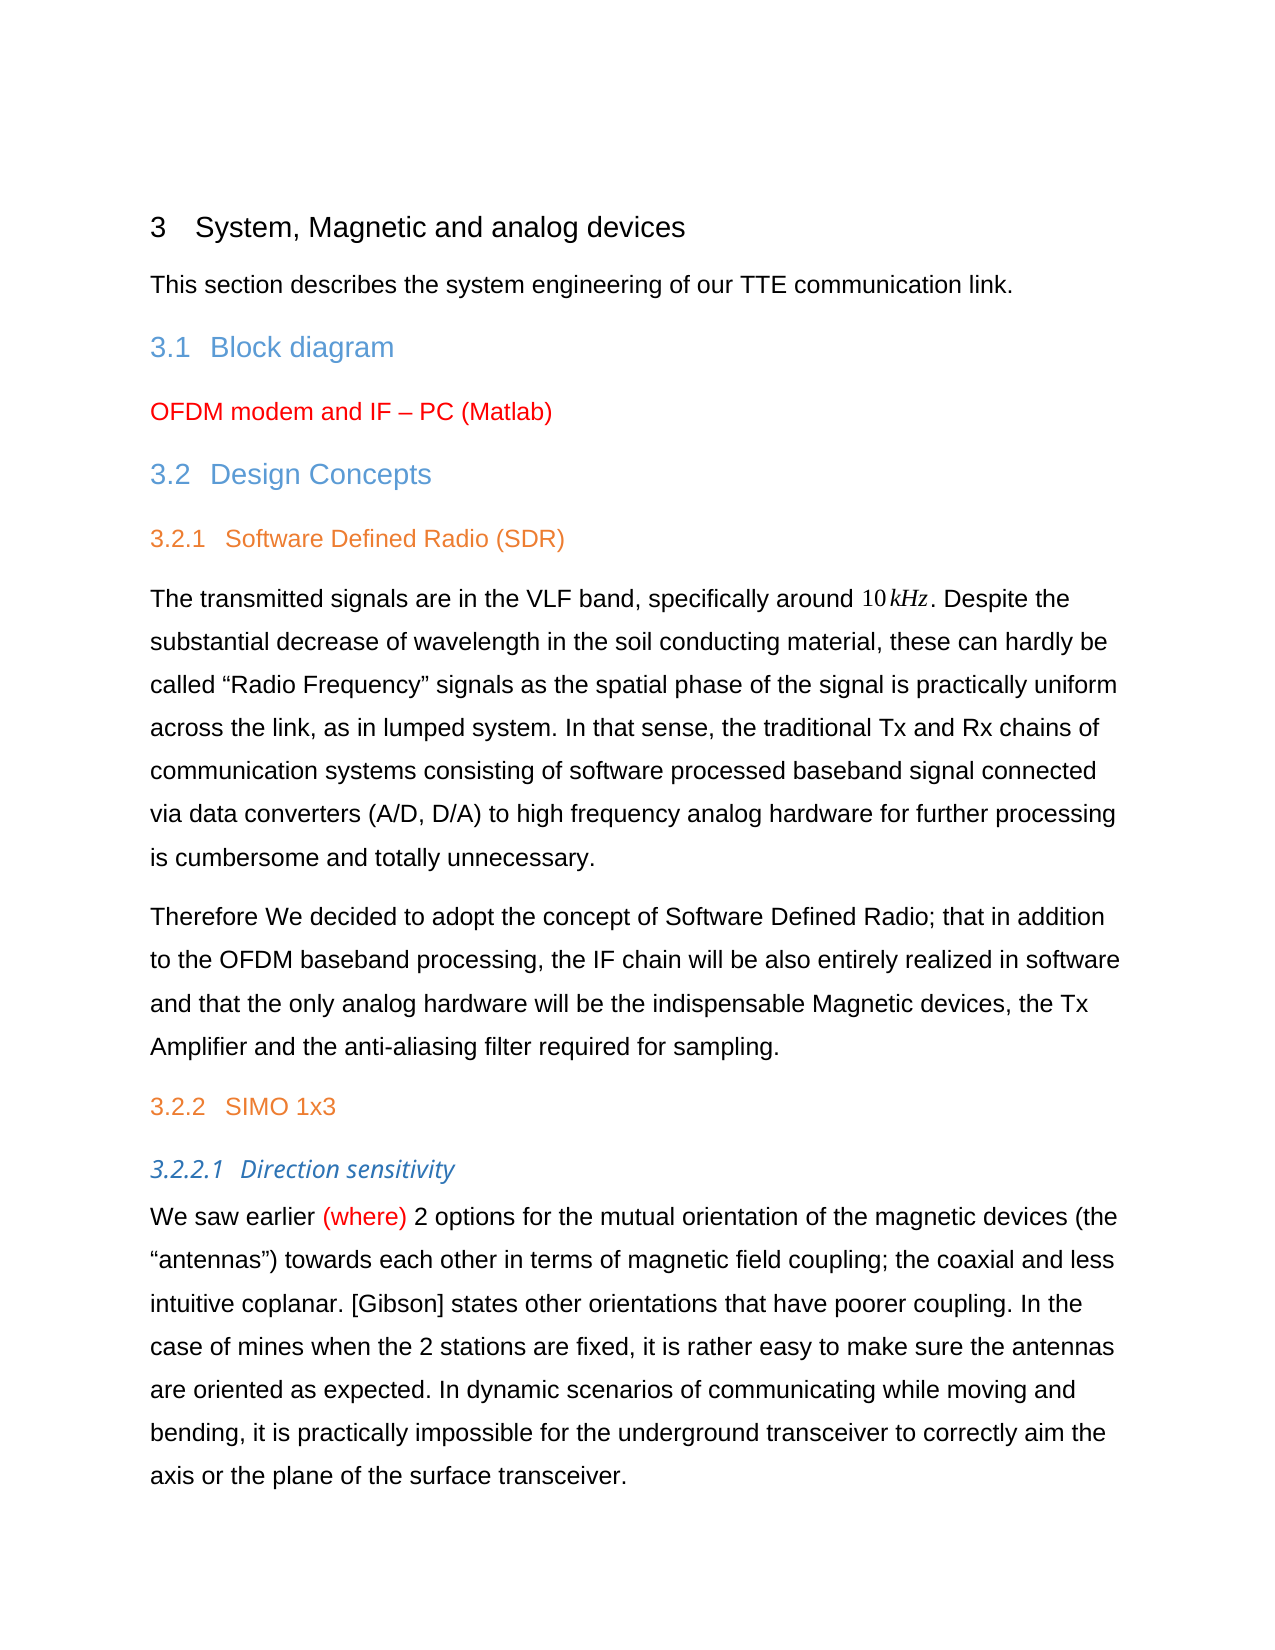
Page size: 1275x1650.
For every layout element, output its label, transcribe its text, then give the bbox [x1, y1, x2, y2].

text OFDM modem and IF – PC (Matlab) [150, 397, 1125, 426]
text The transmitted signals are in the VLF band, specifically around . Despite the substantial decrease of wavelength in the soil conducting material, these can hardly be called “Radio Frequency” signals as the spatial phase of the signal is practically uniform across the link, as in lumped system. In that sense, the traditional Tx and Rx chains of communication systems consisting of software processed baseband signal connected via data converters (A/D, D/A) to high frequency analog hardware for further processing is cumbersome and totally unnecessary. [150, 584, 1125, 871]
subtitle SIMO 1x3 [150, 1092, 1125, 1120]
subtitle System, Magnetic and analog devices [150, 210, 1125, 243]
subtitle Design Concepts [150, 457, 1125, 491]
subtitle Block diagram [150, 330, 1125, 364]
text Therefore We decided to adopt the concept of Software Defined Radio; that in addition to the OFDM baseband processing, the IF chain will be also entirely realized in software and that the only analog hardware will be the indispensable Magnetic devices, the Tx Amplifier and the anti-aliasing filter required for sampling. [150, 902, 1125, 1061]
subtitle Direction sensitivity [150, 1151, 1125, 1185]
text We saw earlier (where) 2 options for the mutual orientation of the magnetic devices (the “antennas”) towards each other in terms of magnetic field coupling; the coaxial and less intuitive coplanar. [Gibson] states other orientations that have poorer coupling. In the case of mines when the 2 stations are fixed, it is rather easy to make sure the antennas are oriented as expected. In dynamic scenarios of communicating while moving and bending, it is practically impossible for the underground transceiver to correctly aim the axis or the plane of the surface transceiver. [150, 1202, 1125, 1490]
text This section describes the system engineering of our TTE communication link. [150, 271, 1125, 299]
subtitle Software Defined Radio (SDR) [150, 524, 1125, 553]
